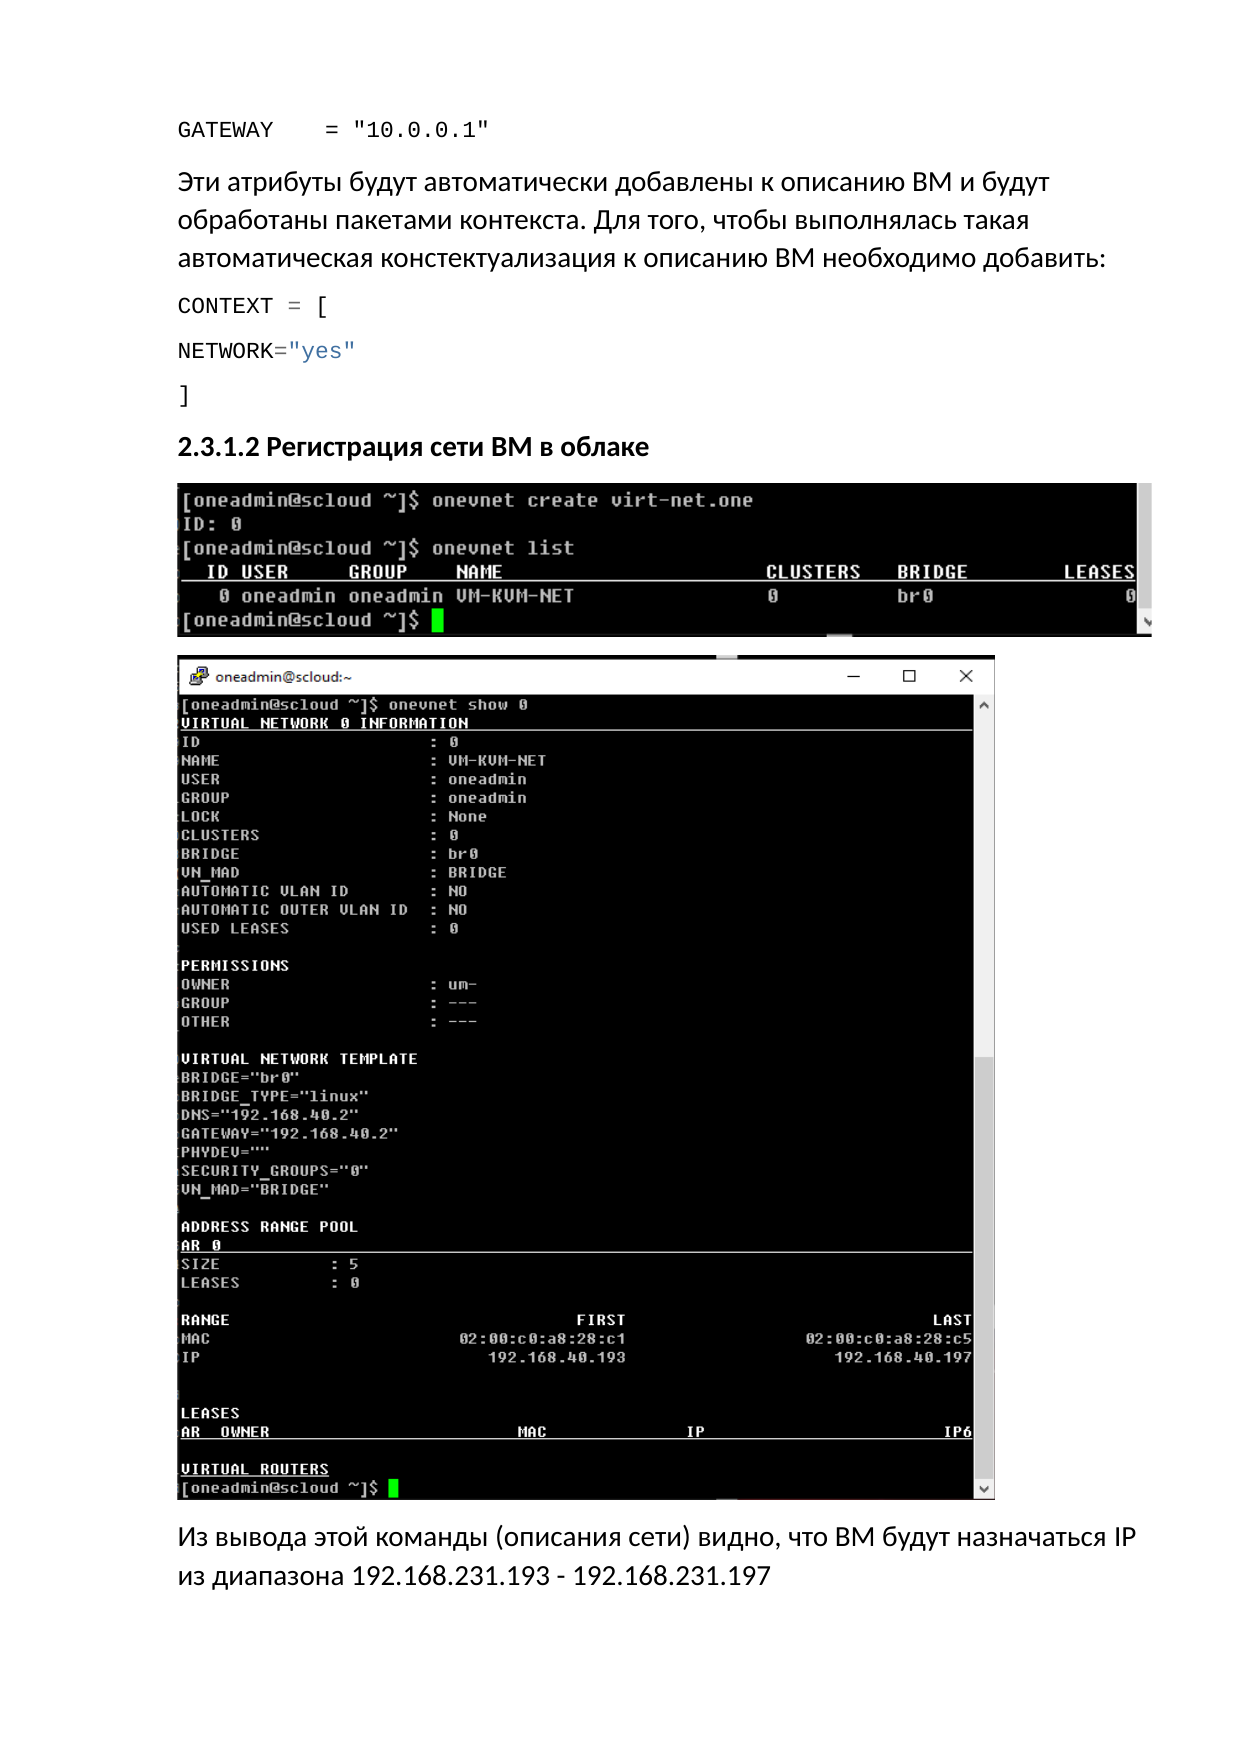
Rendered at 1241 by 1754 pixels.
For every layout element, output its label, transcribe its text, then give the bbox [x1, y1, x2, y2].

text NETWORK="yes" [177, 339, 1152, 365]
text Эти атрибуты будут автоматически добавлены к описанию ВМ и будут обработаны пакетами контекста. Для того, чтобы выполнялась такая автоматическая констектуализация к описанию ВМ необходимо добавить: [177, 163, 1152, 275]
text CONTEXT = [ [177, 295, 1152, 321]
picture [177, 483, 1152, 637]
text Из вывода этой команды (описания сети) видно, что ВМ будут назначаться IP из диапазона 192.168.231.193 - 192.168.231.197 [177, 1518, 1152, 1592]
text ] [177, 384, 1152, 410]
text GATEWAY = "10.0.0.1" [177, 118, 1152, 144]
text 2.3.1.2 Регистрация сети ВМ в облаке [177, 428, 1152, 464]
picture [177, 655, 995, 1500]
